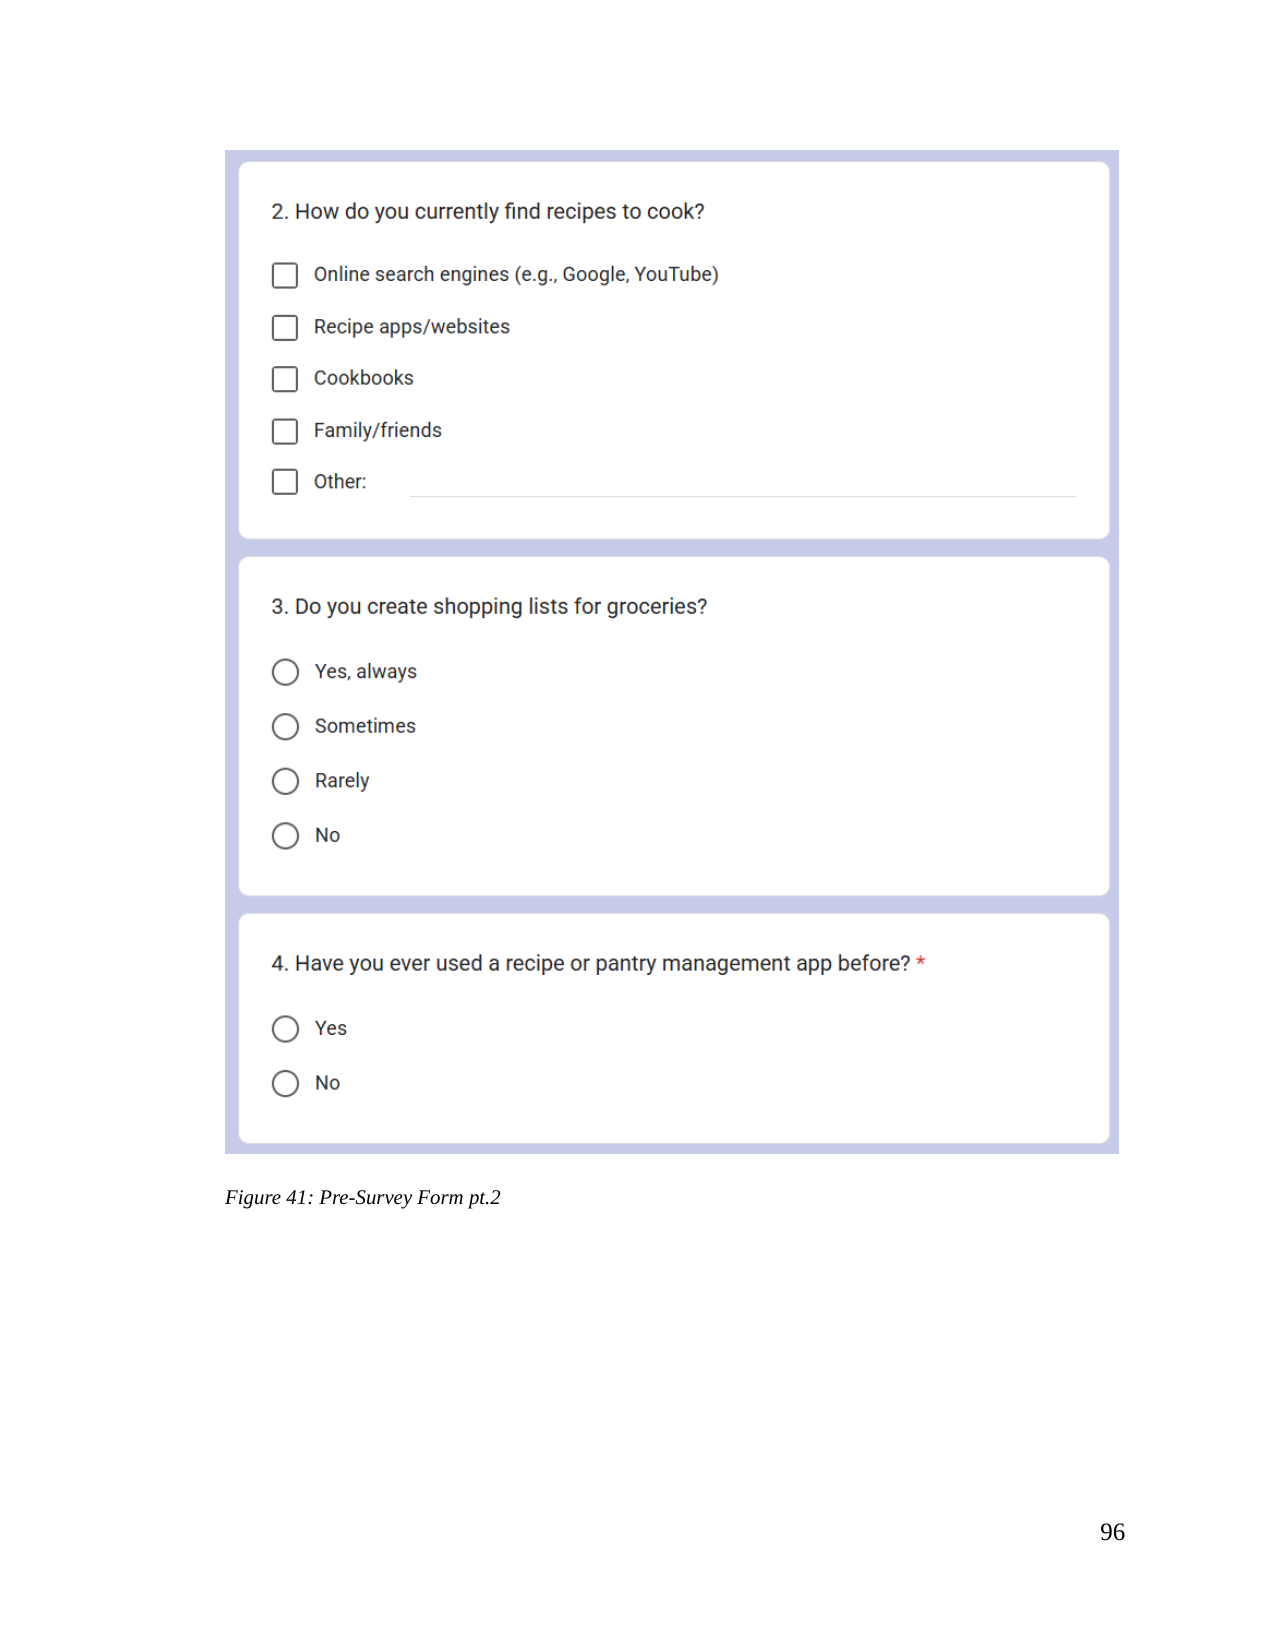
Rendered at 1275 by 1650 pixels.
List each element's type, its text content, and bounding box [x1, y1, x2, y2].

picture [225, 150, 1119, 1154]
